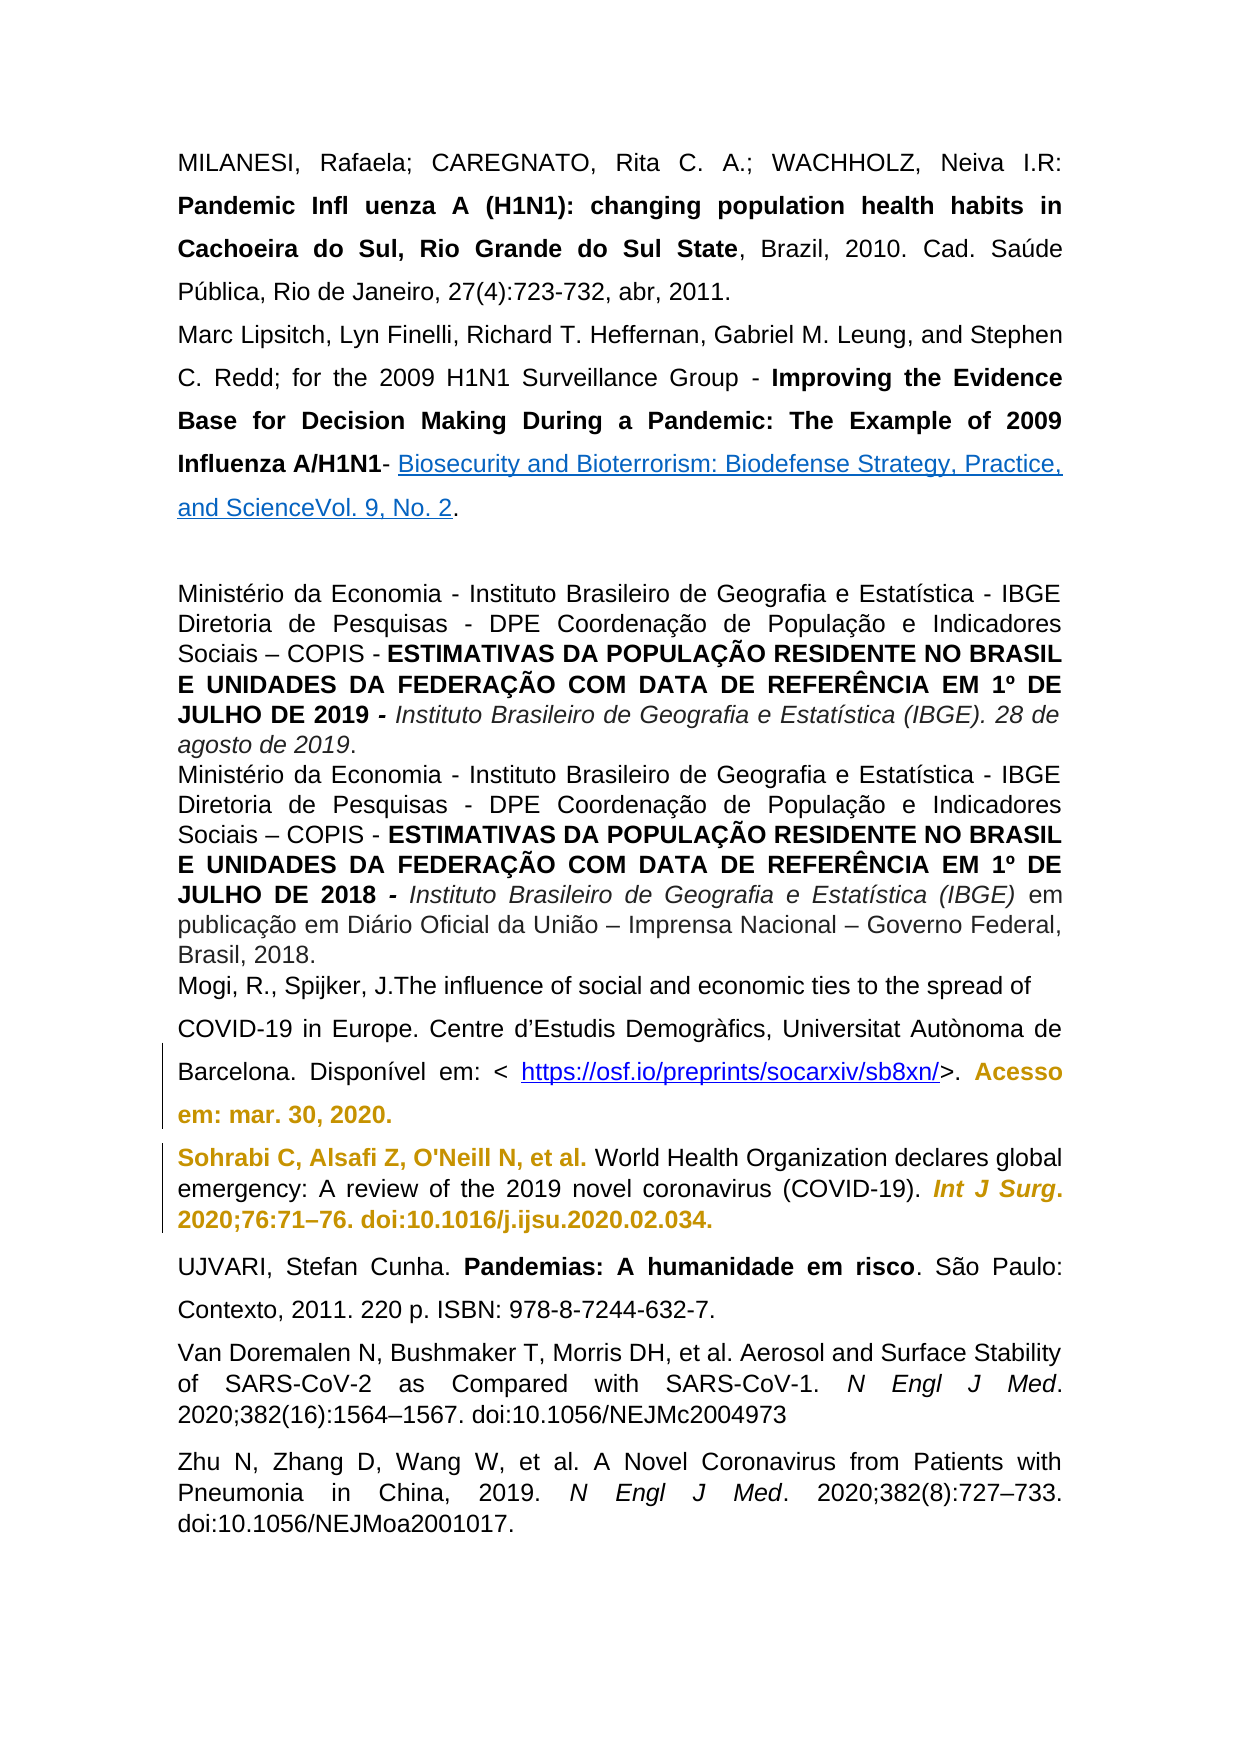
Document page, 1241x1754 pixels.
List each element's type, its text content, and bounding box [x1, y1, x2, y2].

text Van Doremalen N, Bushmaker T, Morris DH, et al. Aerosol and Surface Stability of SARS-CoV-2 as Compared with SARS-CoV-1. N Engl J Med. 2020;382(16):1564–1567. doi:10.1056/NEJMc2004973 [177, 1338, 1063, 1428]
text Mogi, R., Spijker, J.The influence of social and economic ties to the spread of [177, 971, 1063, 999]
text MILANESI, Rafaela; CAREGNATO, Rita C. A.; WACHHOLZ, Neiva I.R: Pandemic Infl uenza A (H1N1): changing population health habits in Cachoeira do Sul, Rio Grande do Sul State, Brazil, 2010. Cad. Saúde Pública, Rio de Janeiro, 27(4):723-732, abr, 2011. [177, 148, 1063, 306]
text Sohrabi C, Alsafi Z, O'Neill N, et al. World Health Organization declares global emergency: A review of the 2019 novel coronavirus (COVID-19). Int J Surg. 2020;76:71–76. doi:10.1016/j.ijsu.2020.02.034. [177, 1143, 1063, 1233]
text UJVARI, Stefan Cunha. Pandemias: A humanidade em risco. São Paulo: Contexto, 2011. 220 p. ISBN: 978-8-7244-632-7. [177, 1252, 1063, 1324]
text Zhu N, Zhang D, Wang W, et al. A Novel Coronavirus from Patients with Pneumonia in China, 2019. N Engl J Med. 2020;382(8):727–733. doi:10.1056/NEJMoa2001017. [177, 1447, 1063, 1538]
text Marc Lipsitch, Lyn Finelli, Richard T. Heffernan, Gabriel M. Leung, and Stephen C. Redd; for the 2009 H1N1 Surveillance Group - Improving the Evidence Base for Decision Making During a Pandemic: The Example of 2009 Influenza A/H1N1- Biosecurity and Bioterrorism: Biodefense Strategy, Practice, and ScienceVol. 9, No. 2. [177, 320, 1063, 521]
text Ministério da Economia - Instituto Brasileiro de Geografia e Estatística - IBGE Diretoria de Pesquisas - DPE Coordenação de População e Indicadores Sociais – COPIS - ESTIMATIVAS DA POPULAÇÃO RESIDENTE NO BRASIL E UNIDADES DA FEDERAÇÃO COM DATA DE REFERÊNCIA EM 1º DE JULHO DE 2018 - Instituto Brasileiro de Geografia e Estatística (IBGE) em publicação em Diário Oficial da União – Imprensa Nacional – Governo Federal, Brasil, 2018. [177, 760, 1063, 969]
text COVID-19 in Europe. Centre d’Estudis Demogràfics, Universitat Autònoma de Barcelona. Disponível em: ˂ https://osf.io/preprints/socarxiv/sb8xn/˃. Acesso em: mar. 30, 2020. [177, 1014, 1063, 1129]
text Ministério da Economia - Instituto Brasileiro de Geografia e Estatística - IBGE Diretoria de Pesquisas - DPE Coordenação de População e Indicadores Sociais – COPIS - ESTIMATIVAS DA POPULAÇÃO RESIDENTE NO BRASIL E UNIDADES DA FEDERAÇÃO COM DATA DE REFERÊNCIA EM 1º DE JULHO DE 2019 - Instituto Brasileiro de Geografia e Estatística (IBGE). 28 de agosto de 2019. [177, 579, 1063, 758]
